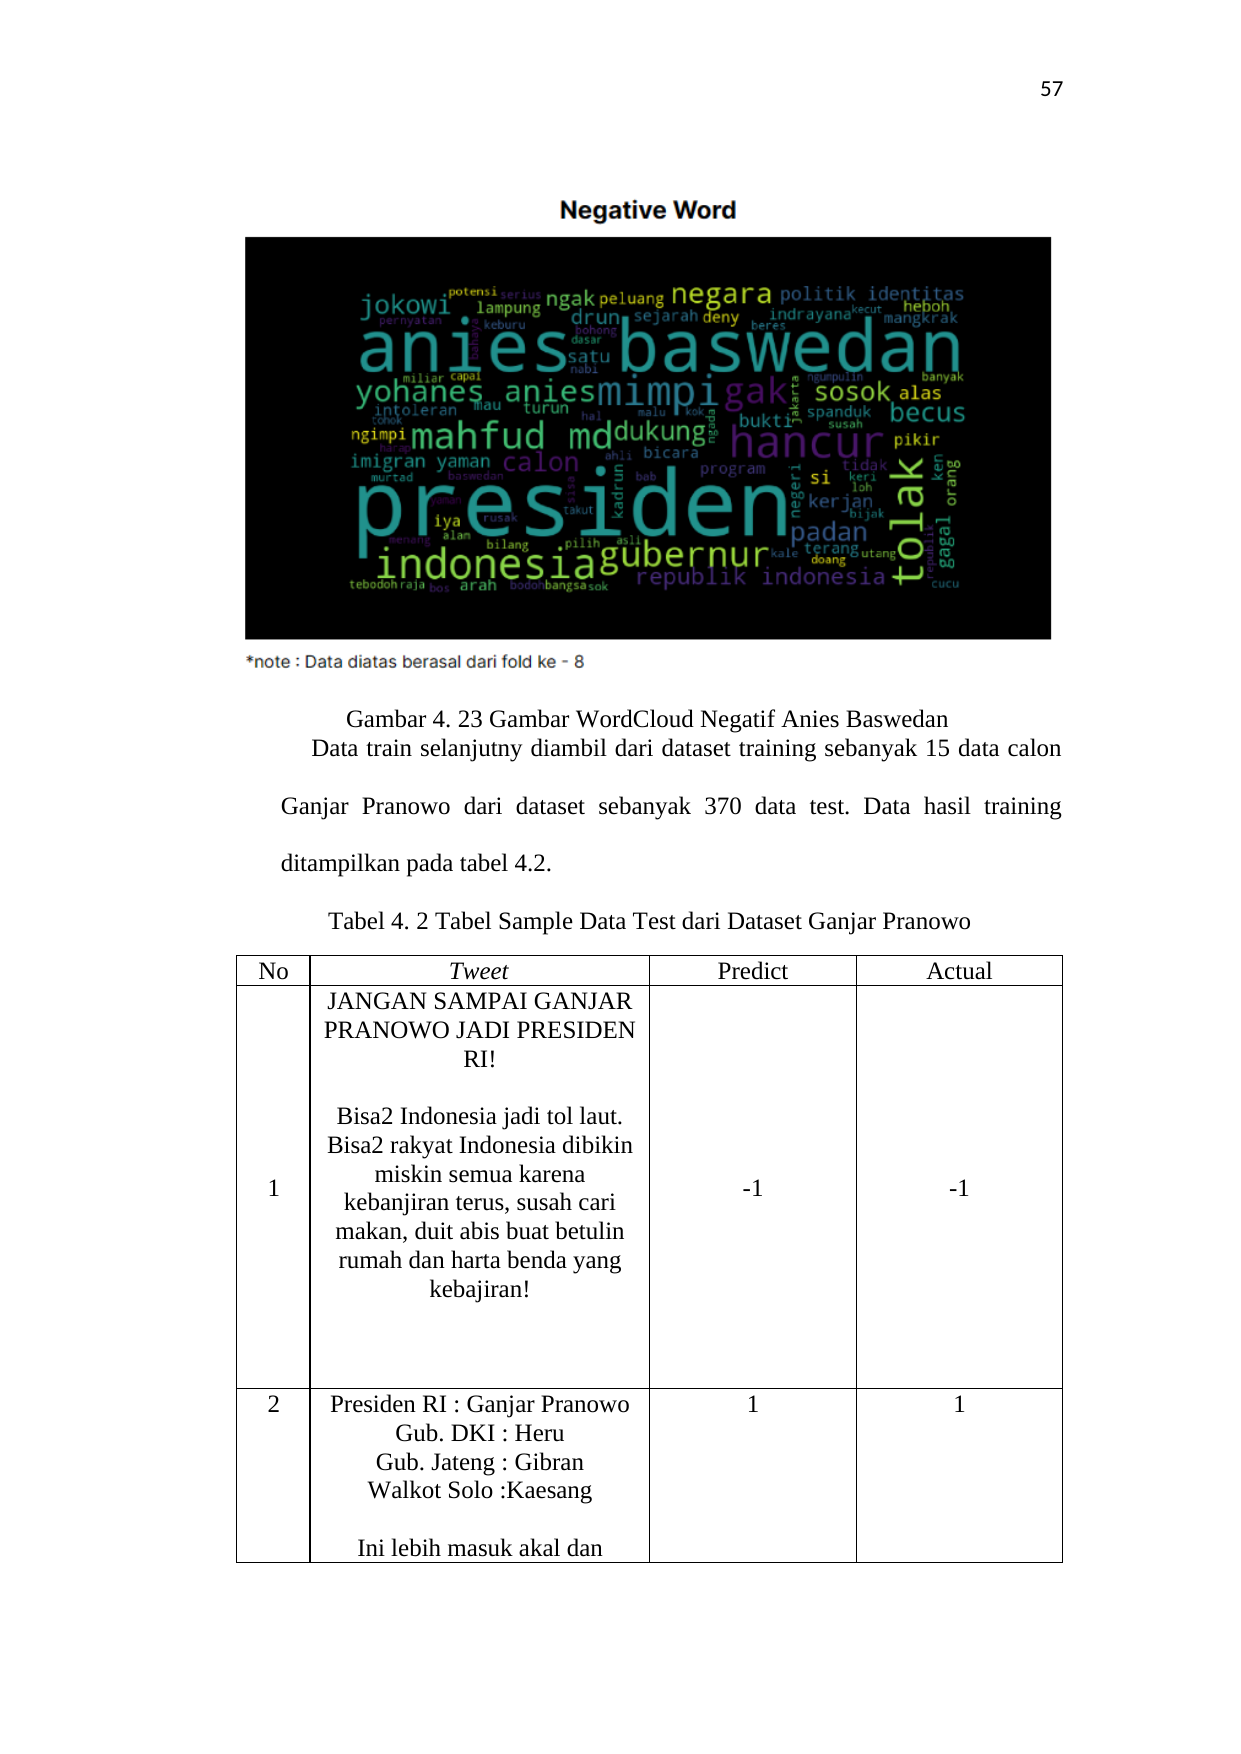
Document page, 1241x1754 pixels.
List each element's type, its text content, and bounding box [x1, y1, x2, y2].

table_header Tweet [311, 956, 649, 985]
table_cell JANGAN SAMPAI GANJAR PRANOWO JADI PRESIDEN RI! Bisa2 Indonesia jadi tol laut. Bisa2 rakyat Indonesia dibikin miskin semua karena kebanjiran terus, susah cari makan, duit abis buat betulin rumah dan harta benda yang kebajiran! [311, 986, 649, 1388]
table_cell -1 [650, 986, 856, 1388]
table_cell 1 [650, 1389, 856, 1562]
table_cell -1 [857, 986, 1062, 1388]
picture [233, 177, 1061, 696]
table_header Predict [650, 956, 856, 985]
text Tabel 4. 2 Tabel Sample Data Test dari Dataset Ganjar Pranowo [236, 906, 1063, 934]
table_header Actual [857, 956, 1062, 985]
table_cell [311, 1389, 649, 1562]
table_cell 2 [237, 1389, 309, 1562]
table_cell 1 [237, 986, 309, 1388]
table_cell 1 [857, 1389, 1062, 1562]
table_header No [237, 956, 309, 985]
